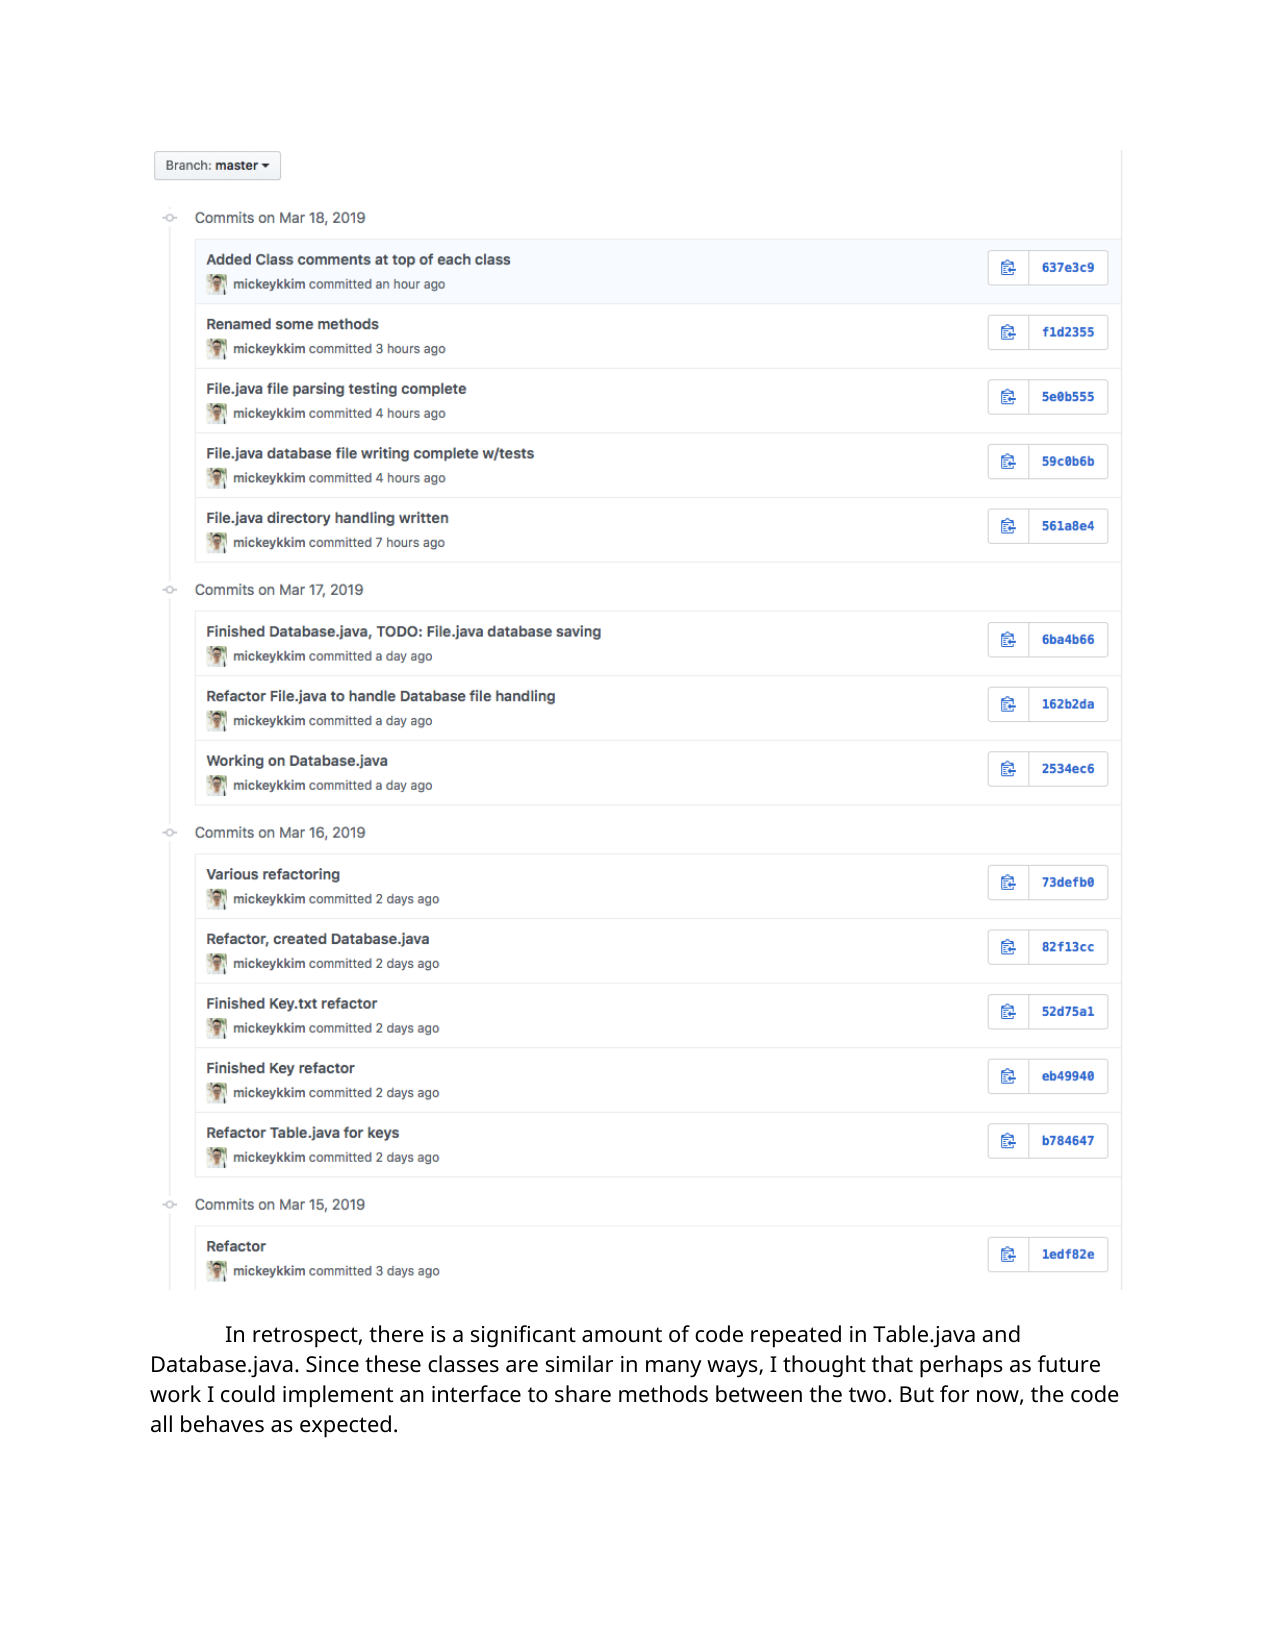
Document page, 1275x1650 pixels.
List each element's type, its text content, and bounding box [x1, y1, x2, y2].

picture [150, 150, 1123, 1290]
text In retrospect, there is a significant amount of code repeated in Table.java and Database.java. Since these classes are similar in many ways, I thought that perhaps as future work I could implement an interface to share methods between the two. But for now, the code all behaves as expected. [150, 1319, 1125, 1438]
